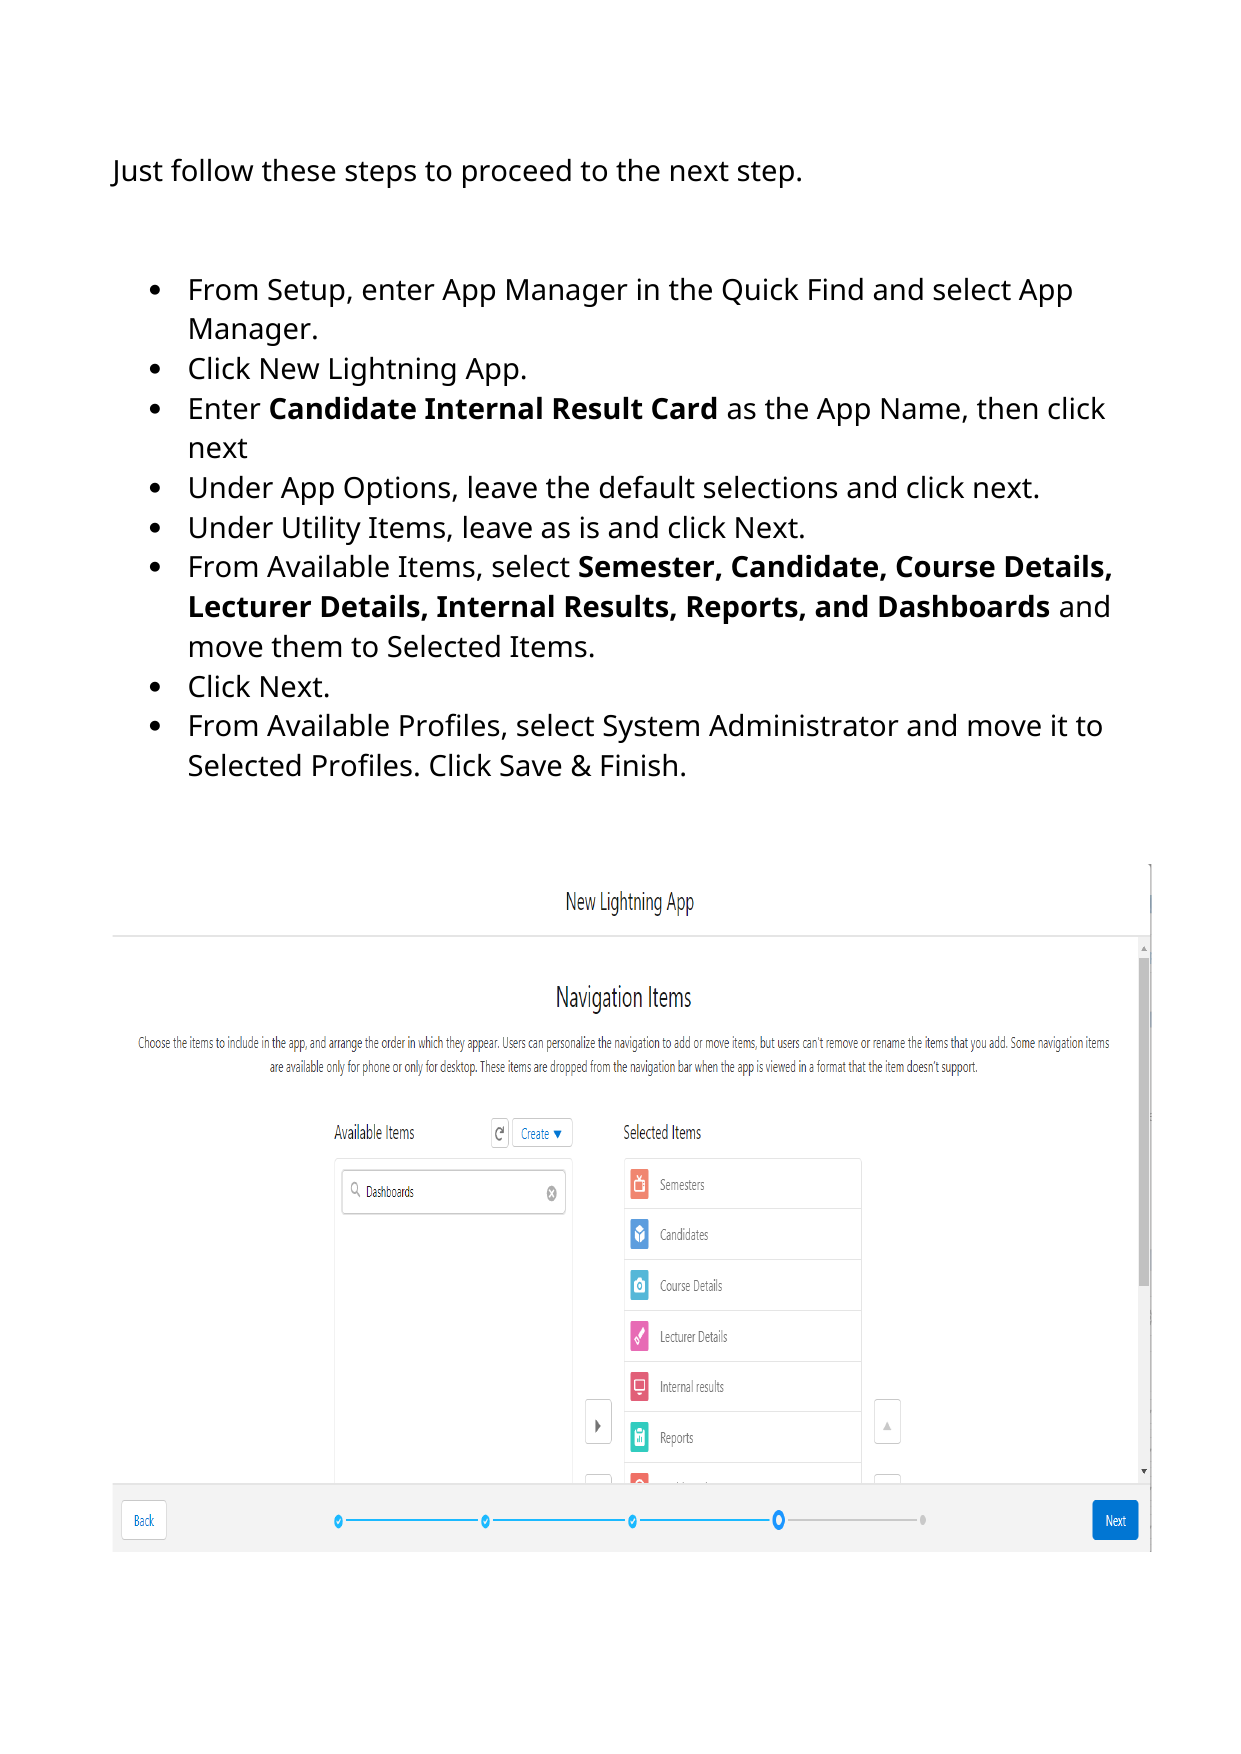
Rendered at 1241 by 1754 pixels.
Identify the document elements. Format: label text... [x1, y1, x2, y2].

list Enter Candidate Internal Result Card as the App Name, then click next [150, 388, 1128, 467]
picture [112, 864, 1152, 1552]
list Under Utility Items, leave as is and click Next. [150, 507, 1128, 547]
list From Available Profiles, select System Administrator and move it to Selected Profiles. Click Save & Finish. [150, 706, 1128, 785]
list From Available Items, select Semester, Candidate, Course Details, Lecturer Details, Internal Results, Reports, and Dashboards and move them to Selected Items. [150, 547, 1128, 666]
list Click New Lightning App. [150, 348, 1128, 388]
list From Setup, enter App Manager in the Quick Find and select App Manager. [150, 269, 1128, 348]
list Click Next. [150, 666, 1128, 706]
text Just follow these steps to proceed to the next step. [112, 150, 1128, 190]
list Under App Options, leave the default selections and click next. [150, 467, 1128, 507]
